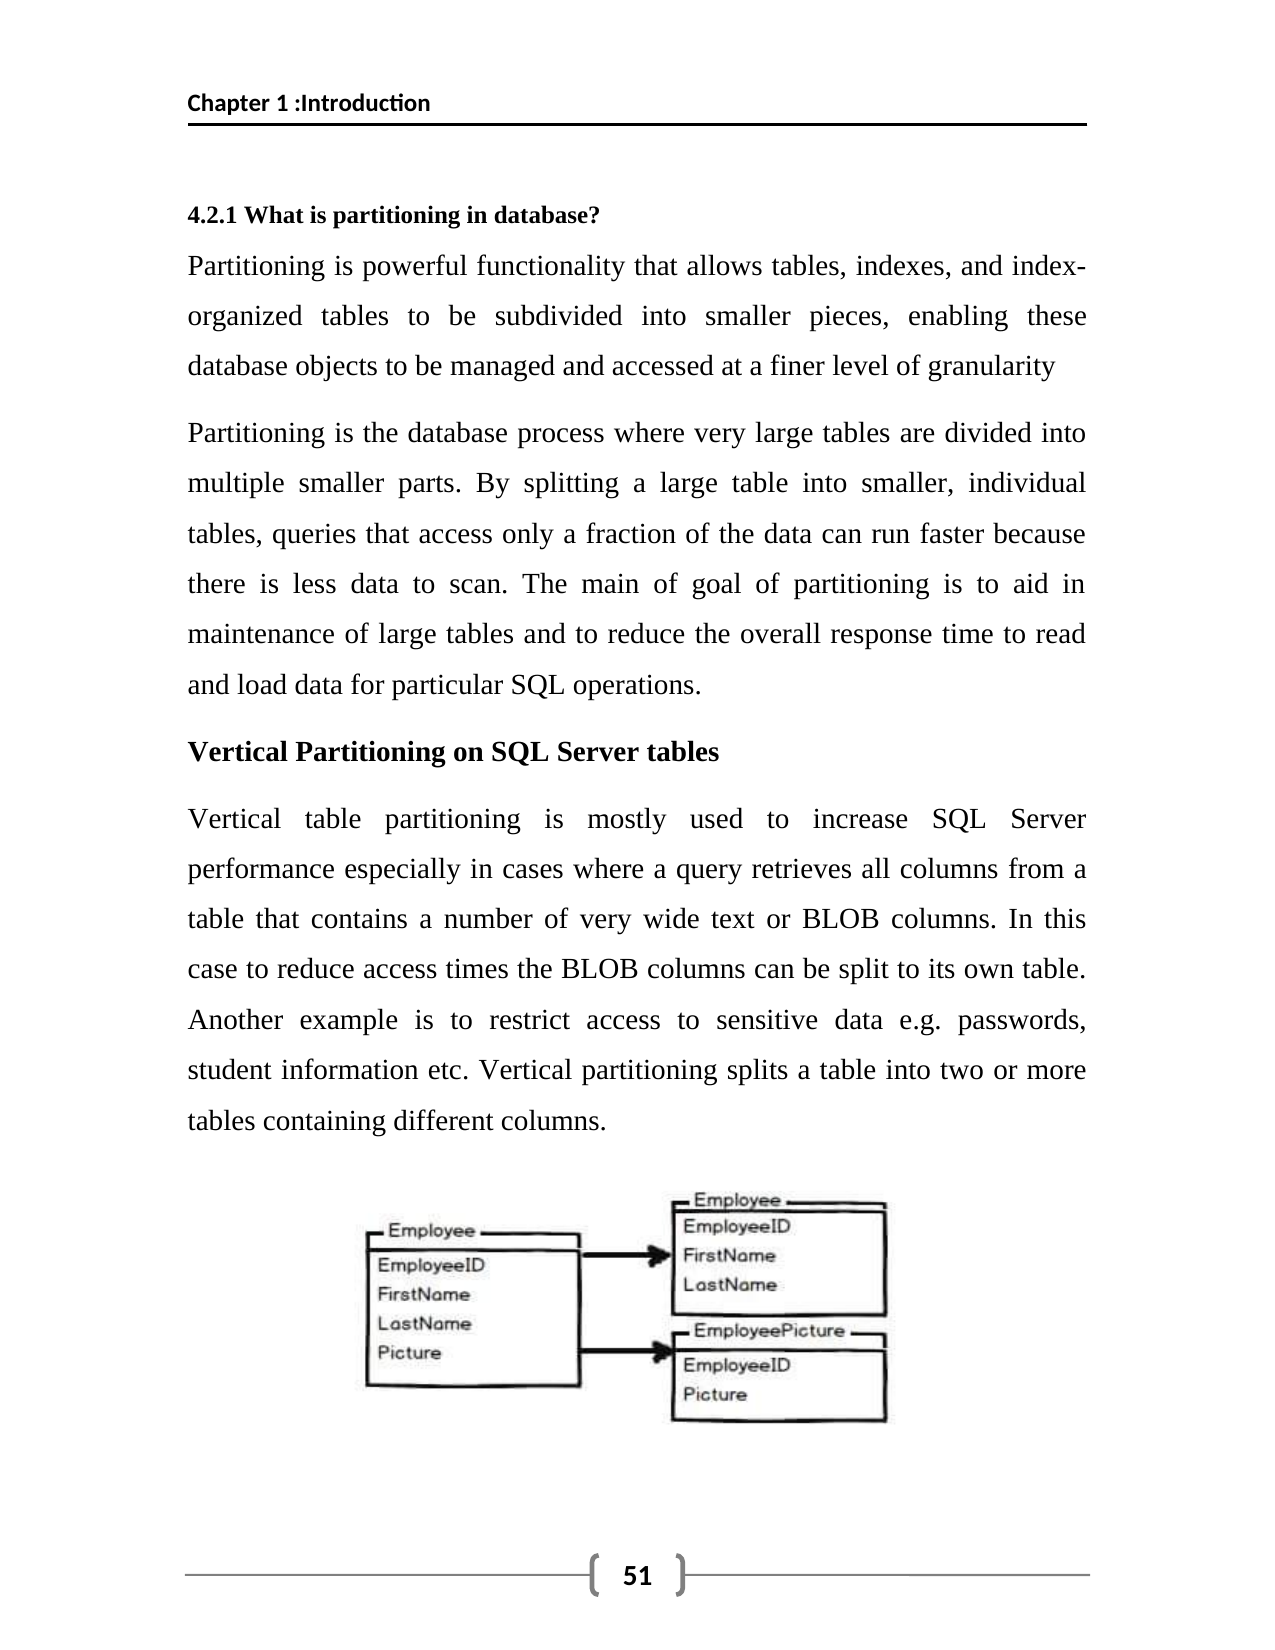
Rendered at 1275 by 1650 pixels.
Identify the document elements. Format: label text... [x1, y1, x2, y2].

picture [318, 1169, 957, 1458]
text Partitioning is powerful functionality that allows tables, indexes, and index-organized tables to be subdivided into smaller pieces, enabling these database objects to be managed and accessed at a finer level of granularity [187, 248, 1087, 382]
text Vertical table partitioning is mostly used to increase SQL Server performance especially in cases where a query retrieves all columns from a table that contains a number of very wide text or BLOB columns. In this case to reduce access times the BLOB columns can be split to its own table. Another example is to restrict access to sensitive data e.g. passwords, student information etc. Vertical partitioning splits a table into two or more tables containing different columns. [187, 801, 1087, 1136]
table_header [307, 1170, 968, 1470]
text Vertical Partitioning on SQL Server tables [187, 734, 1087, 767]
text 4.2.1 What is partitioning in database? [187, 200, 1087, 229]
text Partitioning is the database process where very large tables are divided into multiple smaller parts. By splitting a large table into smaller, individual tables, queries that access only a fraction of the data can run faster because there is less data to scan. The main of goal of partitioning is to aid in maintenance of large tables and to reduce the overall response time to read and load data for particular SQL operations. [187, 415, 1087, 700]
